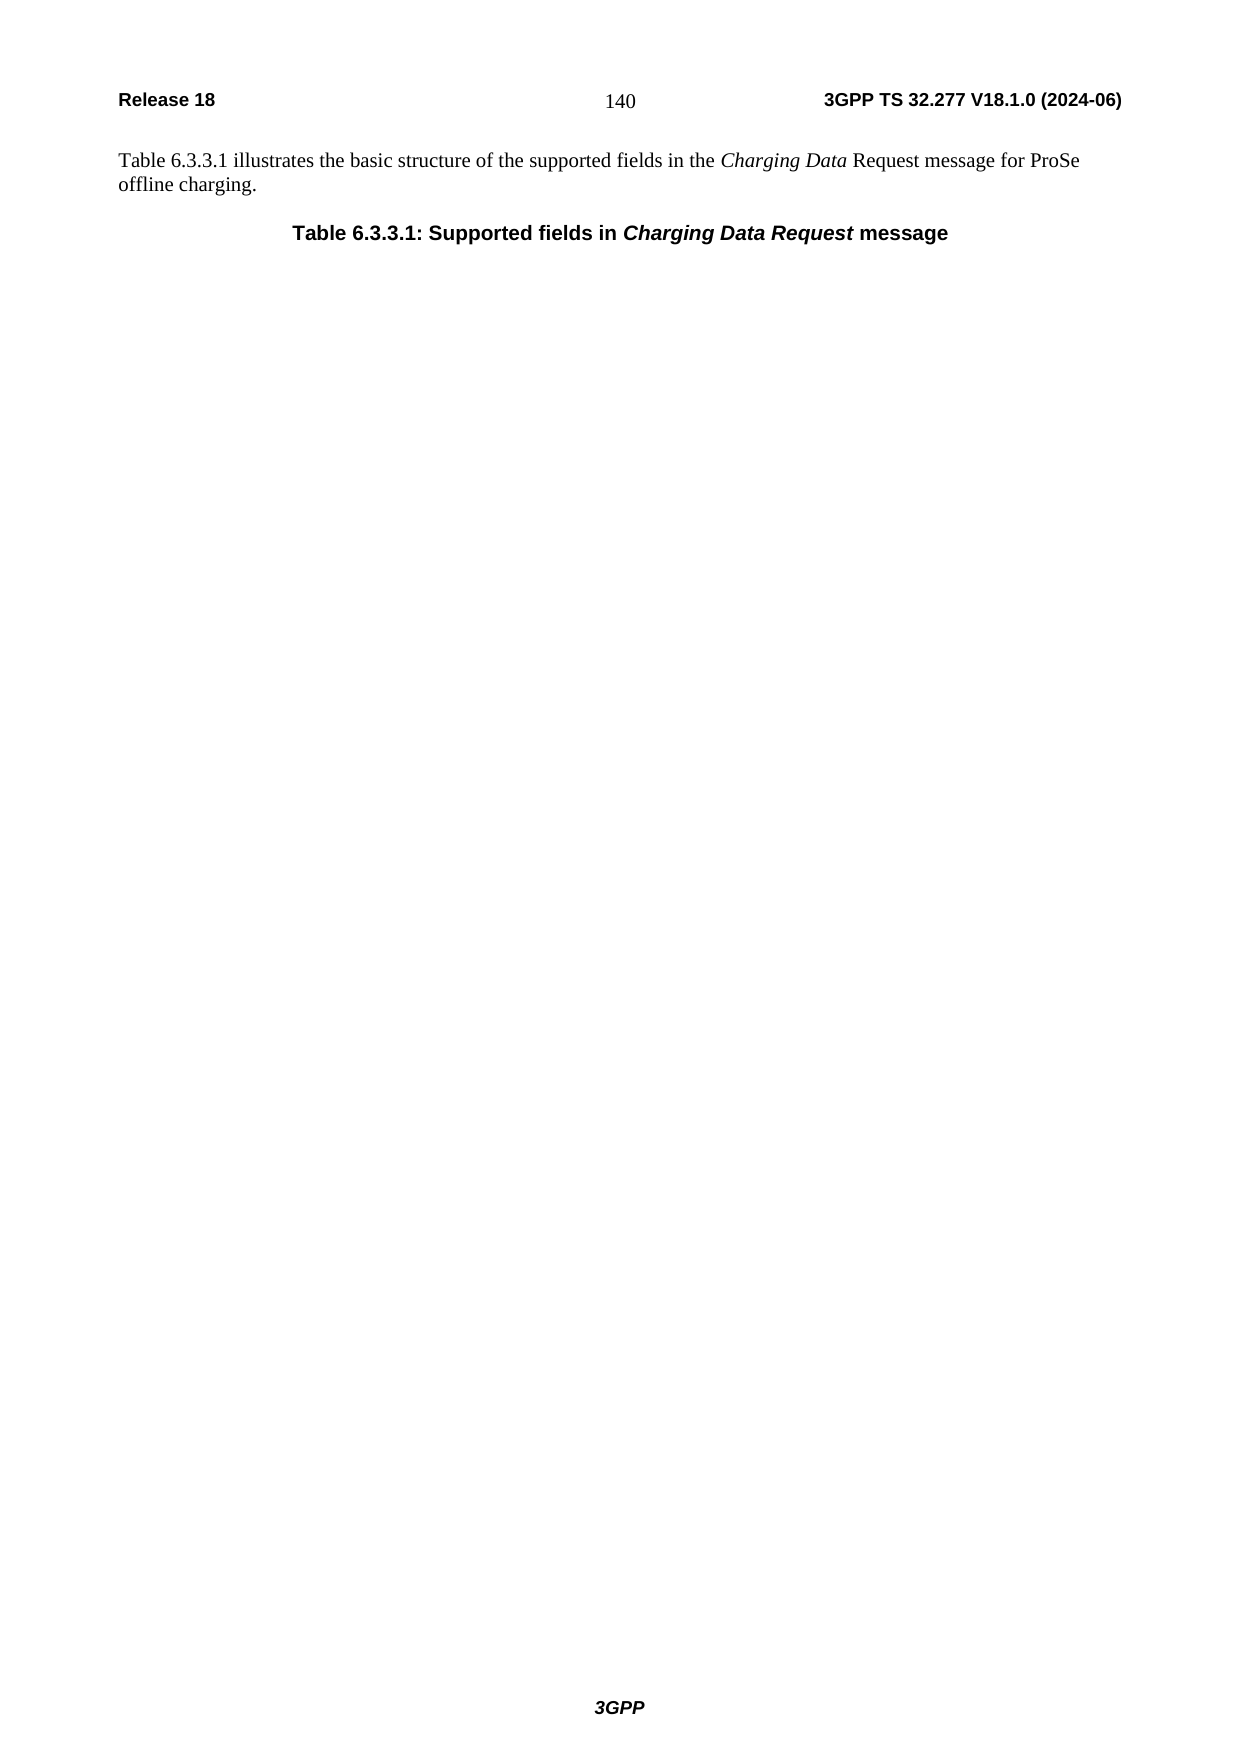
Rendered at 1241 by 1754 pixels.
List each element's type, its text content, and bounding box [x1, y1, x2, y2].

text Table 6.3.3.1: Supported fields in Charging Data Request message [118, 221, 1122, 244]
text Table 6.3.3.1 illustrates the basic structure of the supported fields in the Charging Data Request message for ProSe offline charging. [118, 147, 1122, 196]
